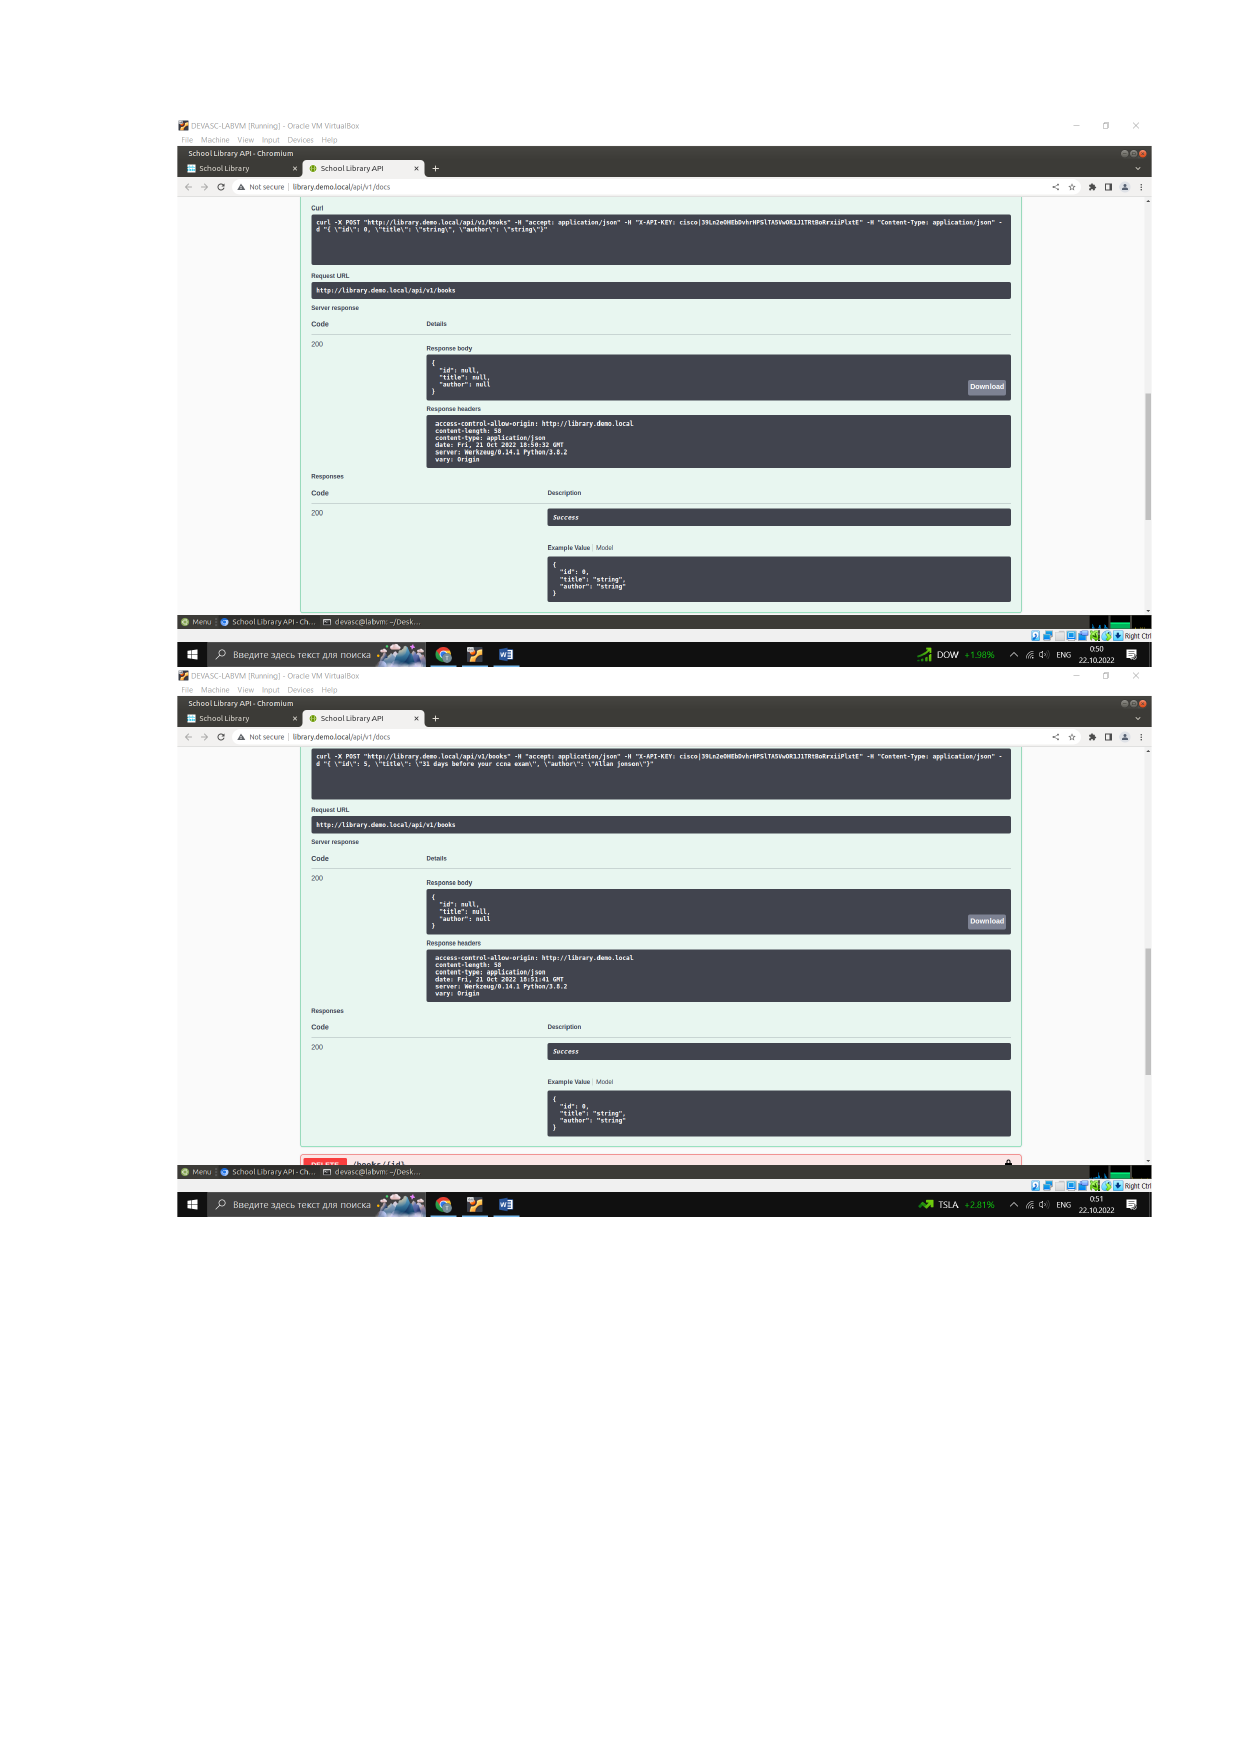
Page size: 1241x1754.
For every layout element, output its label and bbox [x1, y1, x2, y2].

picture [177, 118, 1152, 667]
picture [177, 668, 1152, 1217]
